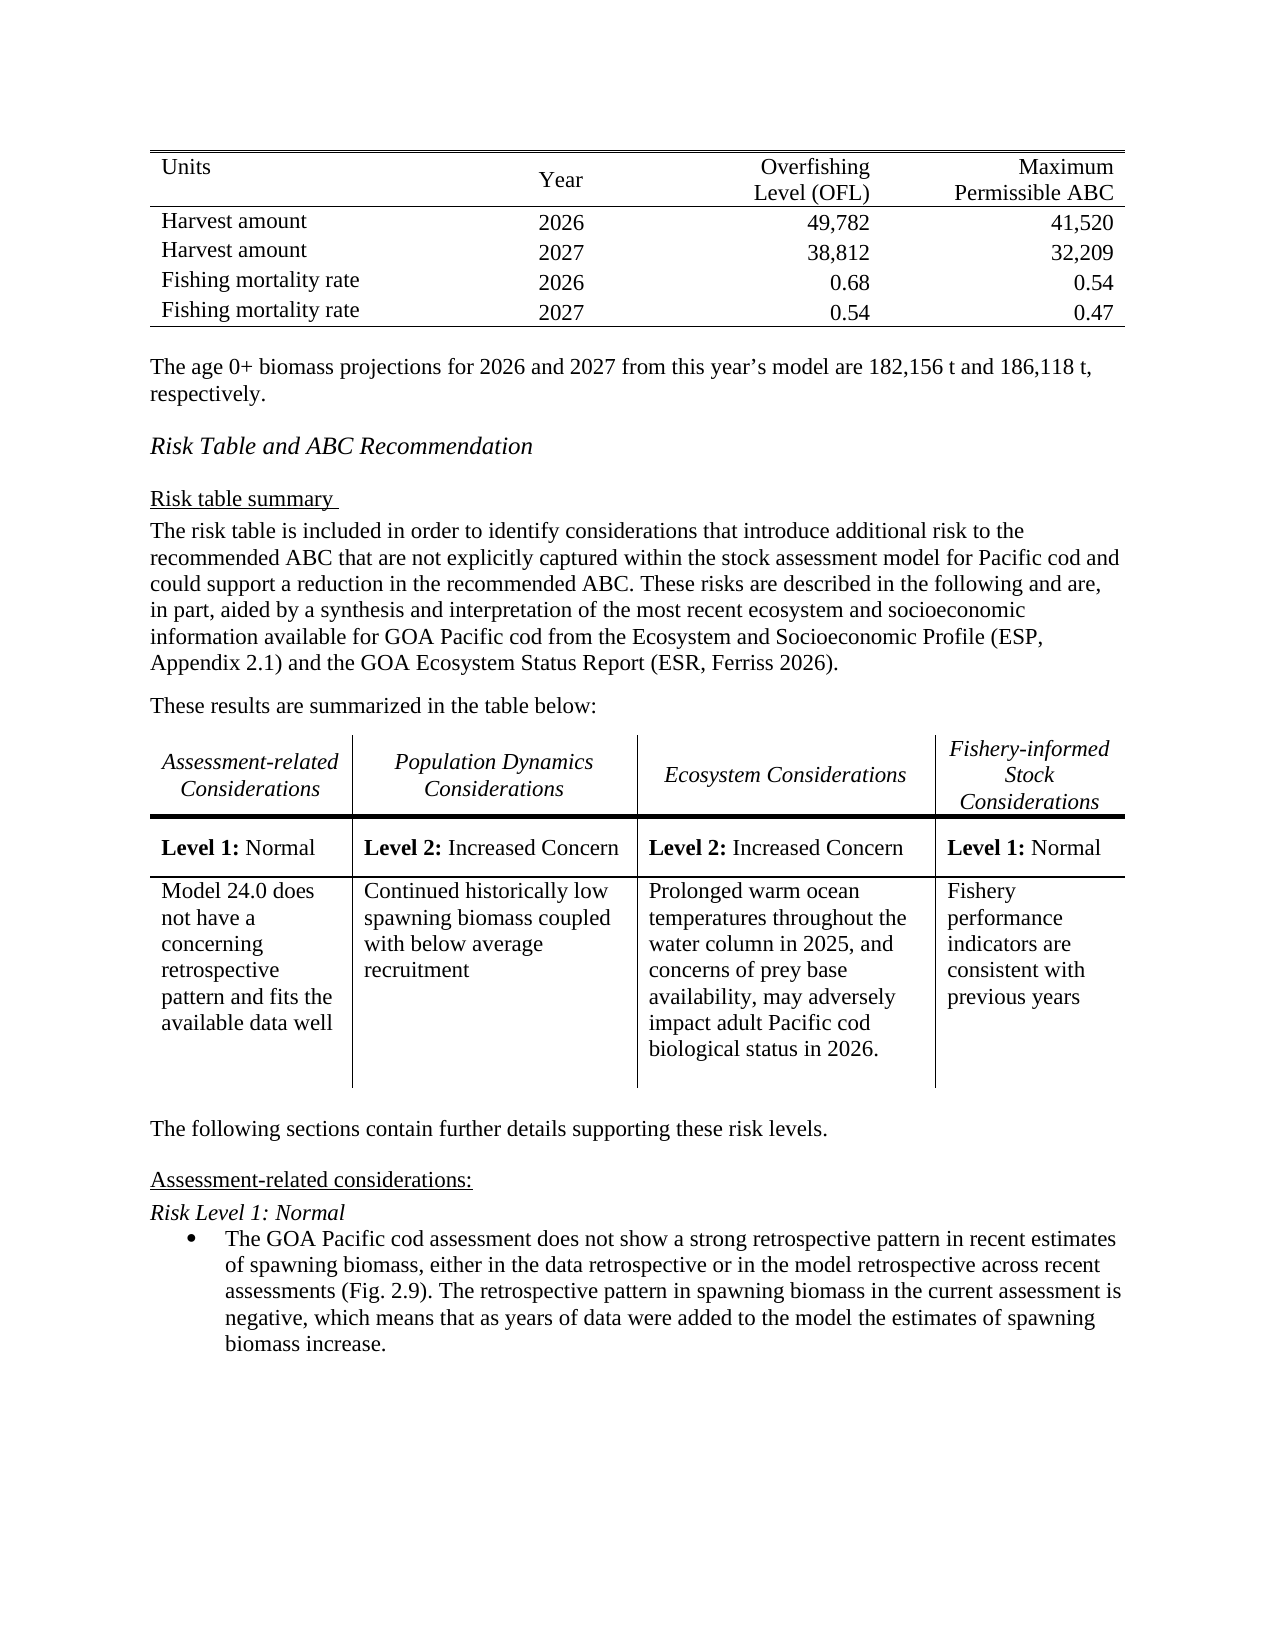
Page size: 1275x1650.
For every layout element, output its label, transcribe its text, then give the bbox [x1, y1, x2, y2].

table_cell Fishing mortality rate [150, 266, 527, 296]
table_header Population Dynamics Considerations [353, 735, 637, 814]
table_cell 41,520 [881, 207, 1125, 236]
text The risk table is included in order to identify considerations that introduce additional risk to the recommended ABC that are not explicitly captured within the stock assessment model for Pacific cod and could support a reduction in the recommended ABC. These risks are described in the following and are, in part, aided by a synthesis and interpretation of the most recent ecosystem and socioeconomic information available for GOA Pacific cod from the Ecosystem and Socioeconomic Profile (ESP, Appendix 2.1) and the GOA Ecosystem Status Report (ESR, Ferriss 2026). [150, 517, 1125, 675]
list The GOA Pacific cod assessment does not show a strong retrospective pattern in recent estimates of spawning biomass, either in the data retrospective or in the model retrospective across recent assessments (Fig. 2.9). The retrospective pattern in spawning biomass in the current assessment is negative, which means that as years of data were added to the model the estimates of spawning biomass increase. [187, 1225, 1125, 1357]
table_cell Level 1: Normal [150, 819, 352, 876]
text The following sections contain further details supporting these risk levels. [150, 1114, 1125, 1141]
subtitle Risk table summary [150, 485, 1125, 511]
table_cell Fishery performance indicators are consistent with previous years [936, 878, 1125, 1088]
table_cell Level 2: Increased Concern [638, 819, 935, 876]
table_header Ecosystem Considerations [638, 735, 935, 814]
text The age 0+ biomass projections for 2026 and 2027 from this year’s model are 182,156 t and 186,118 t, respectively. [150, 353, 1125, 406]
table_cell 0.47 [881, 296, 1125, 326]
table_cell 2026 [527, 207, 660, 236]
table_cell Level 2: Increased Concern [353, 819, 637, 876]
table_header Fishery-informed Stock Considerations [936, 735, 1125, 814]
table_cell 38,812 [660, 236, 881, 266]
table_header Units [150, 153, 527, 206]
text These results are summarized in the table below: [150, 692, 1125, 718]
table_cell 2026 [527, 266, 660, 296]
table_cell 32,209 [881, 236, 1125, 266]
table_header Maximum Permissible ABC [881, 153, 1125, 206]
table_header Overfishing Level (OFL) [660, 153, 881, 206]
text Risk Level 1: Normal [150, 1198, 1125, 1225]
subtitle Assessment-related considerations: [150, 1166, 1125, 1192]
table_cell Fishing mortality rate [150, 296, 527, 326]
table_header Year [527, 153, 660, 206]
table_cell Level 1: Normal [936, 819, 1125, 876]
table_cell Harvest amount [150, 236, 527, 266]
table_cell 2027 [527, 296, 660, 326]
table_cell Harvest amount [150, 207, 527, 236]
table_cell 0.54 [881, 266, 1125, 296]
table_cell 2027 [527, 236, 660, 266]
subtitle Risk Table and ABC Recommendation [150, 431, 1125, 460]
table_header Assessment-related Considerations [150, 735, 352, 814]
table_cell 49,782 [660, 207, 881, 236]
table_cell 0.68 [660, 266, 881, 296]
table_cell Prolonged warm ocean temperatures throughout the water column in 2025, and concerns of prey base availability, may adversely impact adult Pacific cod biological status in 2026. [638, 878, 935, 1088]
table_cell Model 24.0 does not have a concerning retrospective pattern and fits the available data well [150, 878, 352, 1088]
table_cell 0.54 [660, 296, 881, 326]
table_cell Continued historically low spawning biomass coupled with below average recruitment [353, 878, 637, 1088]
